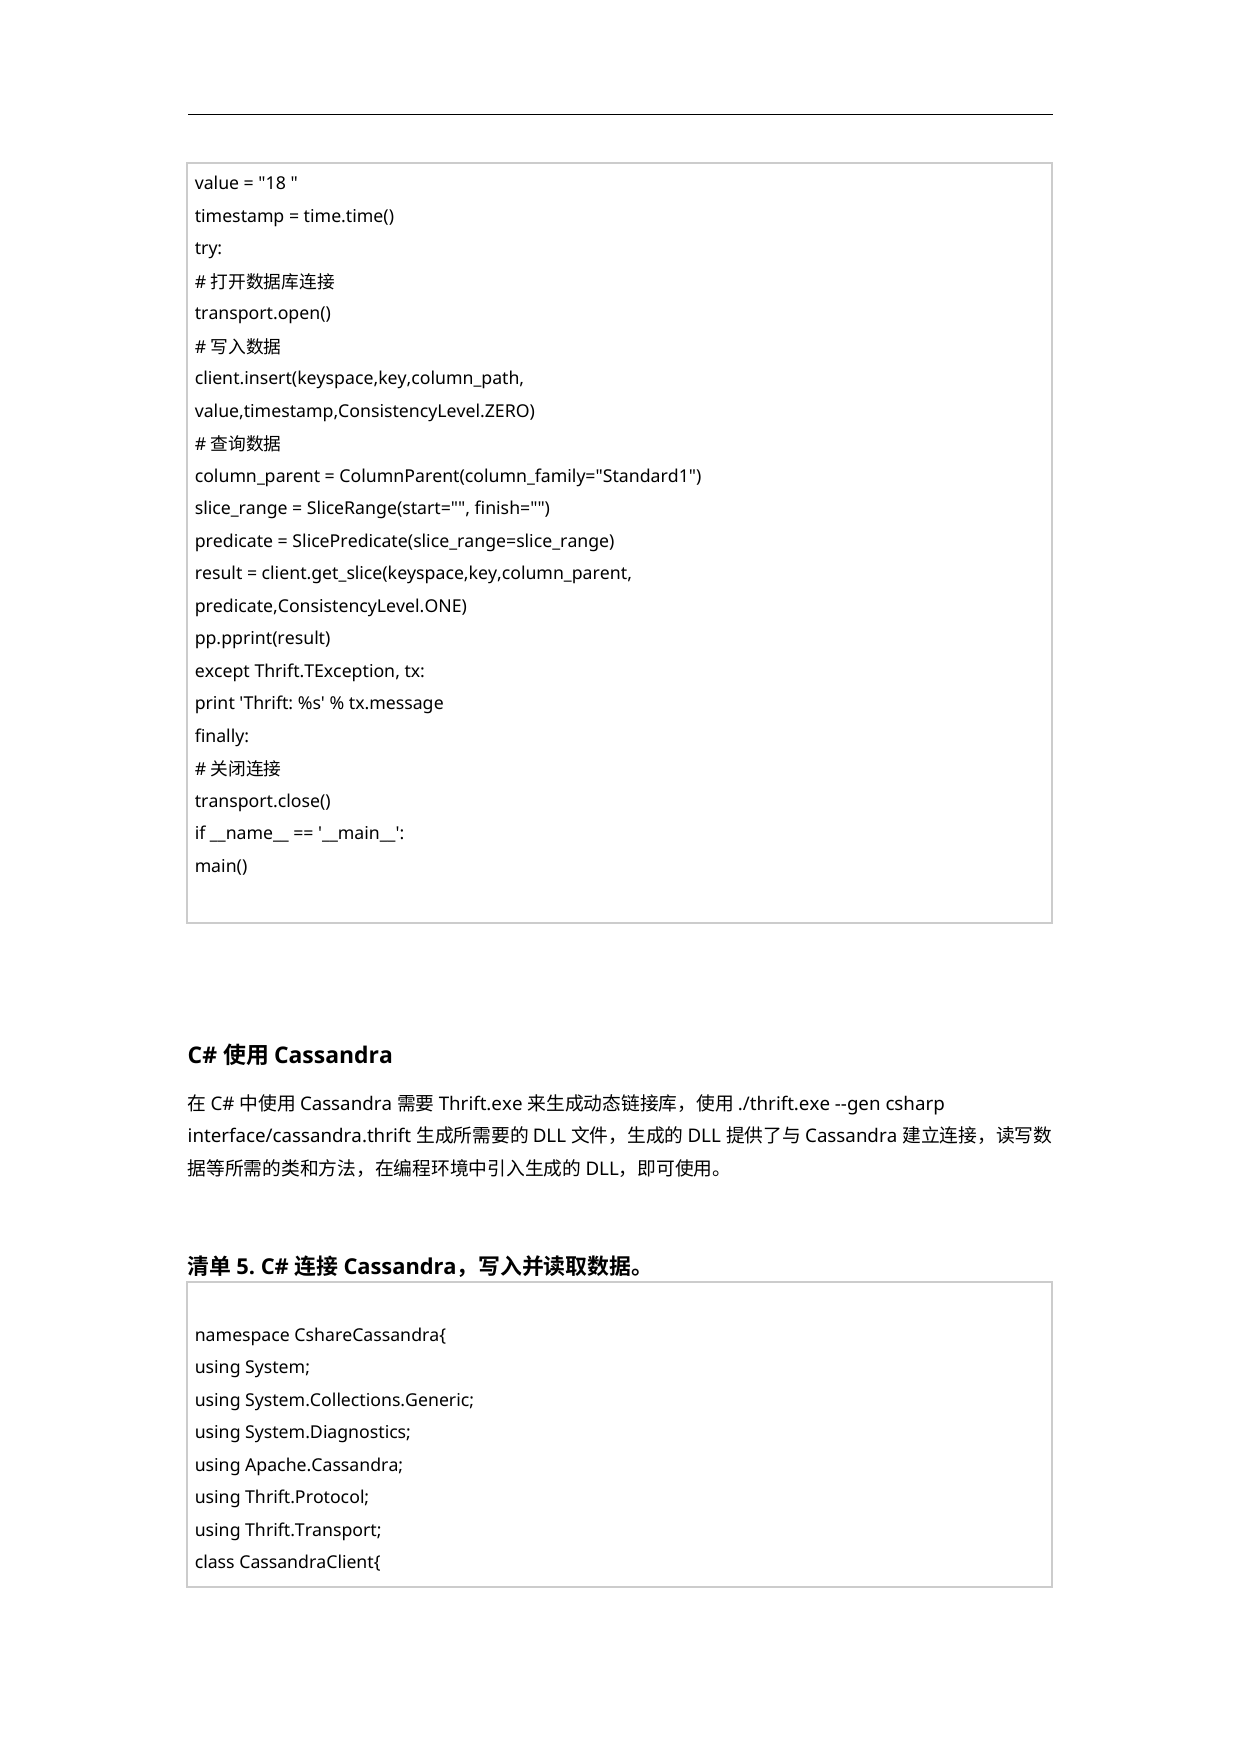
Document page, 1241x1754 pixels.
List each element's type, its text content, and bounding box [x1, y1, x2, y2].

text 清单 5. C# 连接 Cassandra，写入并读取数据。 [187, 1183, 1053, 1281]
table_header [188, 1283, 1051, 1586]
text C# 使用 Cassandra [187, 1021, 1053, 1086]
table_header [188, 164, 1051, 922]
text 在 C# 中使用 Cassandra 需要 Thrift.exe 来生成动态链接库，使用 ./thrift.exe --gen csharp interface/cassandra.thrift 生成所需要的 DLL 文件，生成的 DLL 提供了与 Cassandra 建立连接，读写数据等所需的类和方法，在编程环境中引入生成的 DLL，即可使用。 [187, 1086, 1053, 1183]
